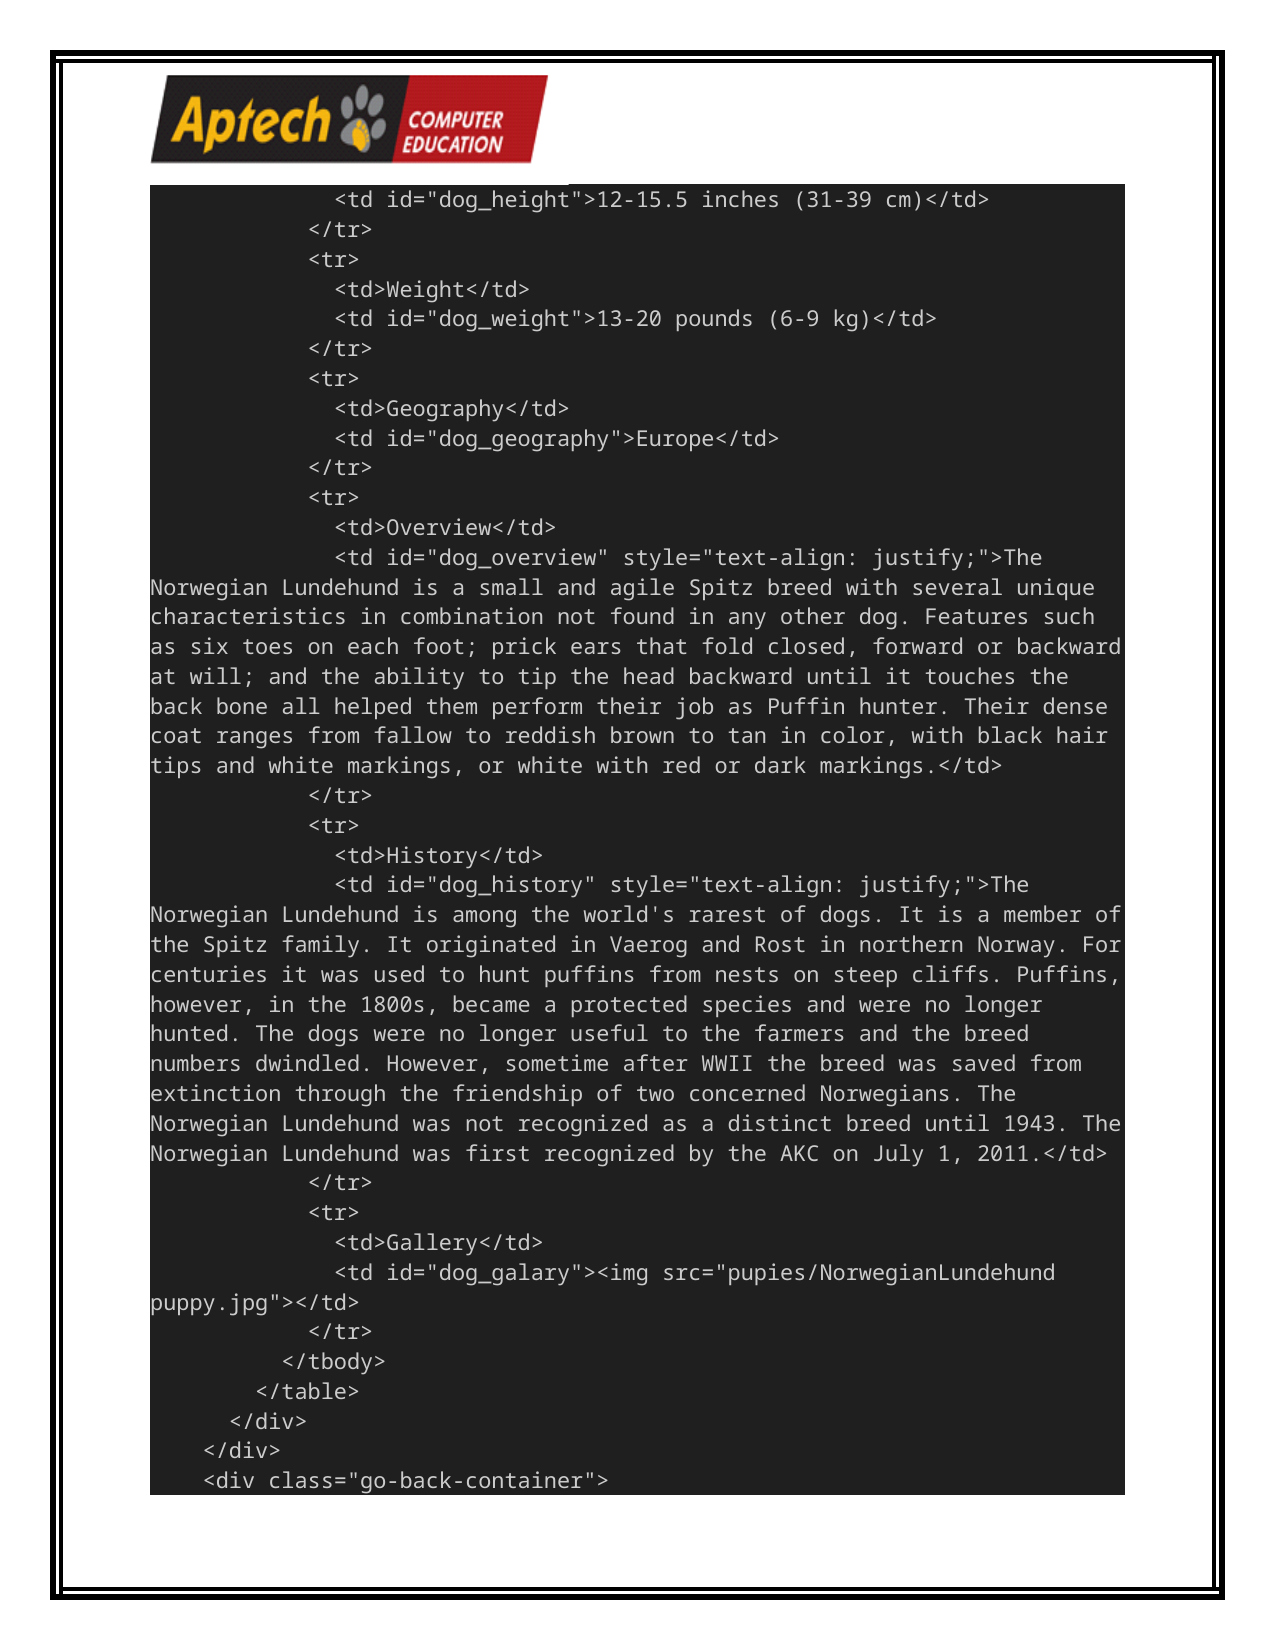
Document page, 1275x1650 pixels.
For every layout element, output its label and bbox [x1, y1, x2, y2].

picture [150, 75, 569, 185]
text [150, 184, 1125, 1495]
